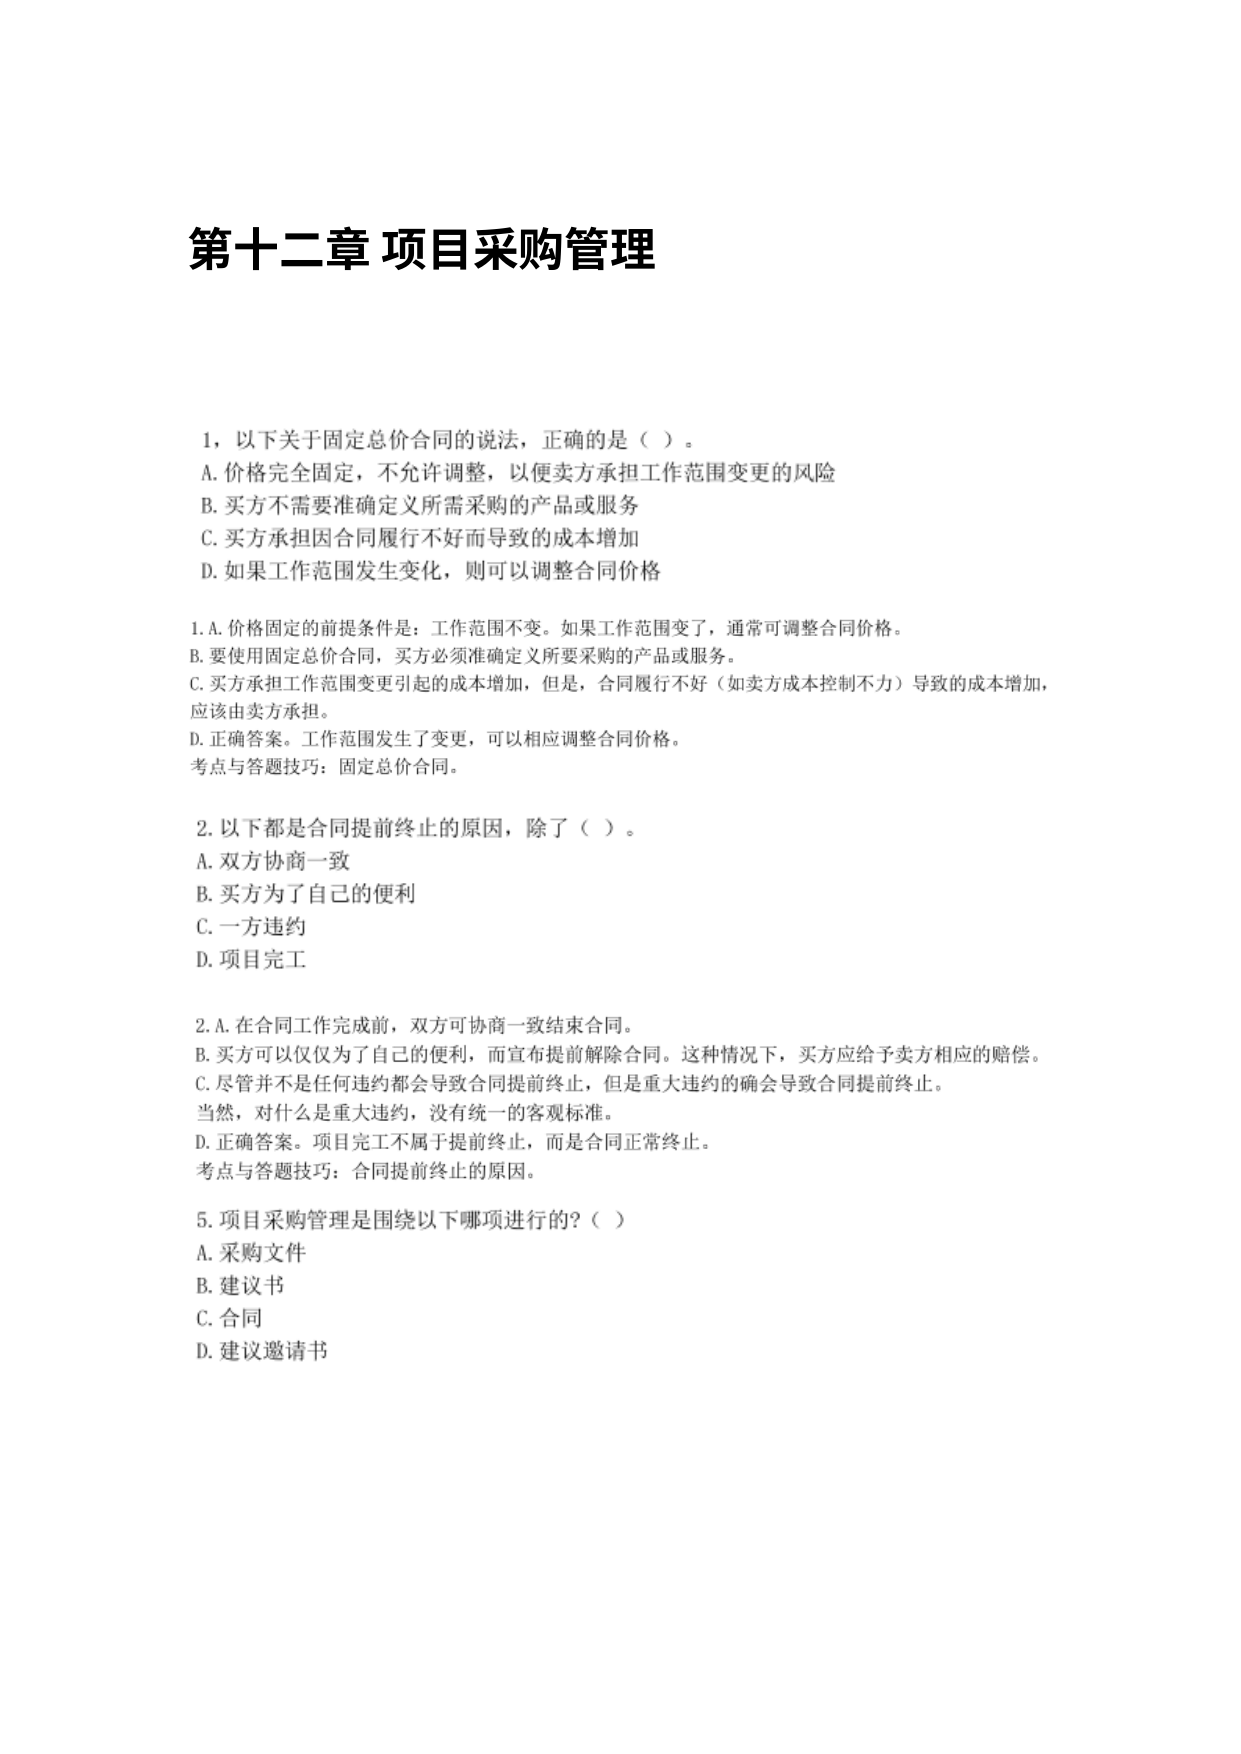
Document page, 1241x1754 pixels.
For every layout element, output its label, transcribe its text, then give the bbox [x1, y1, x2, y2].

picture [187, 422, 860, 594]
picture [187, 1202, 677, 1374]
subtitle 项目采购管理 [187, 197, 1053, 295]
picture [187, 617, 1053, 785]
picture [187, 1007, 1053, 1184]
picture [187, 812, 679, 983]
